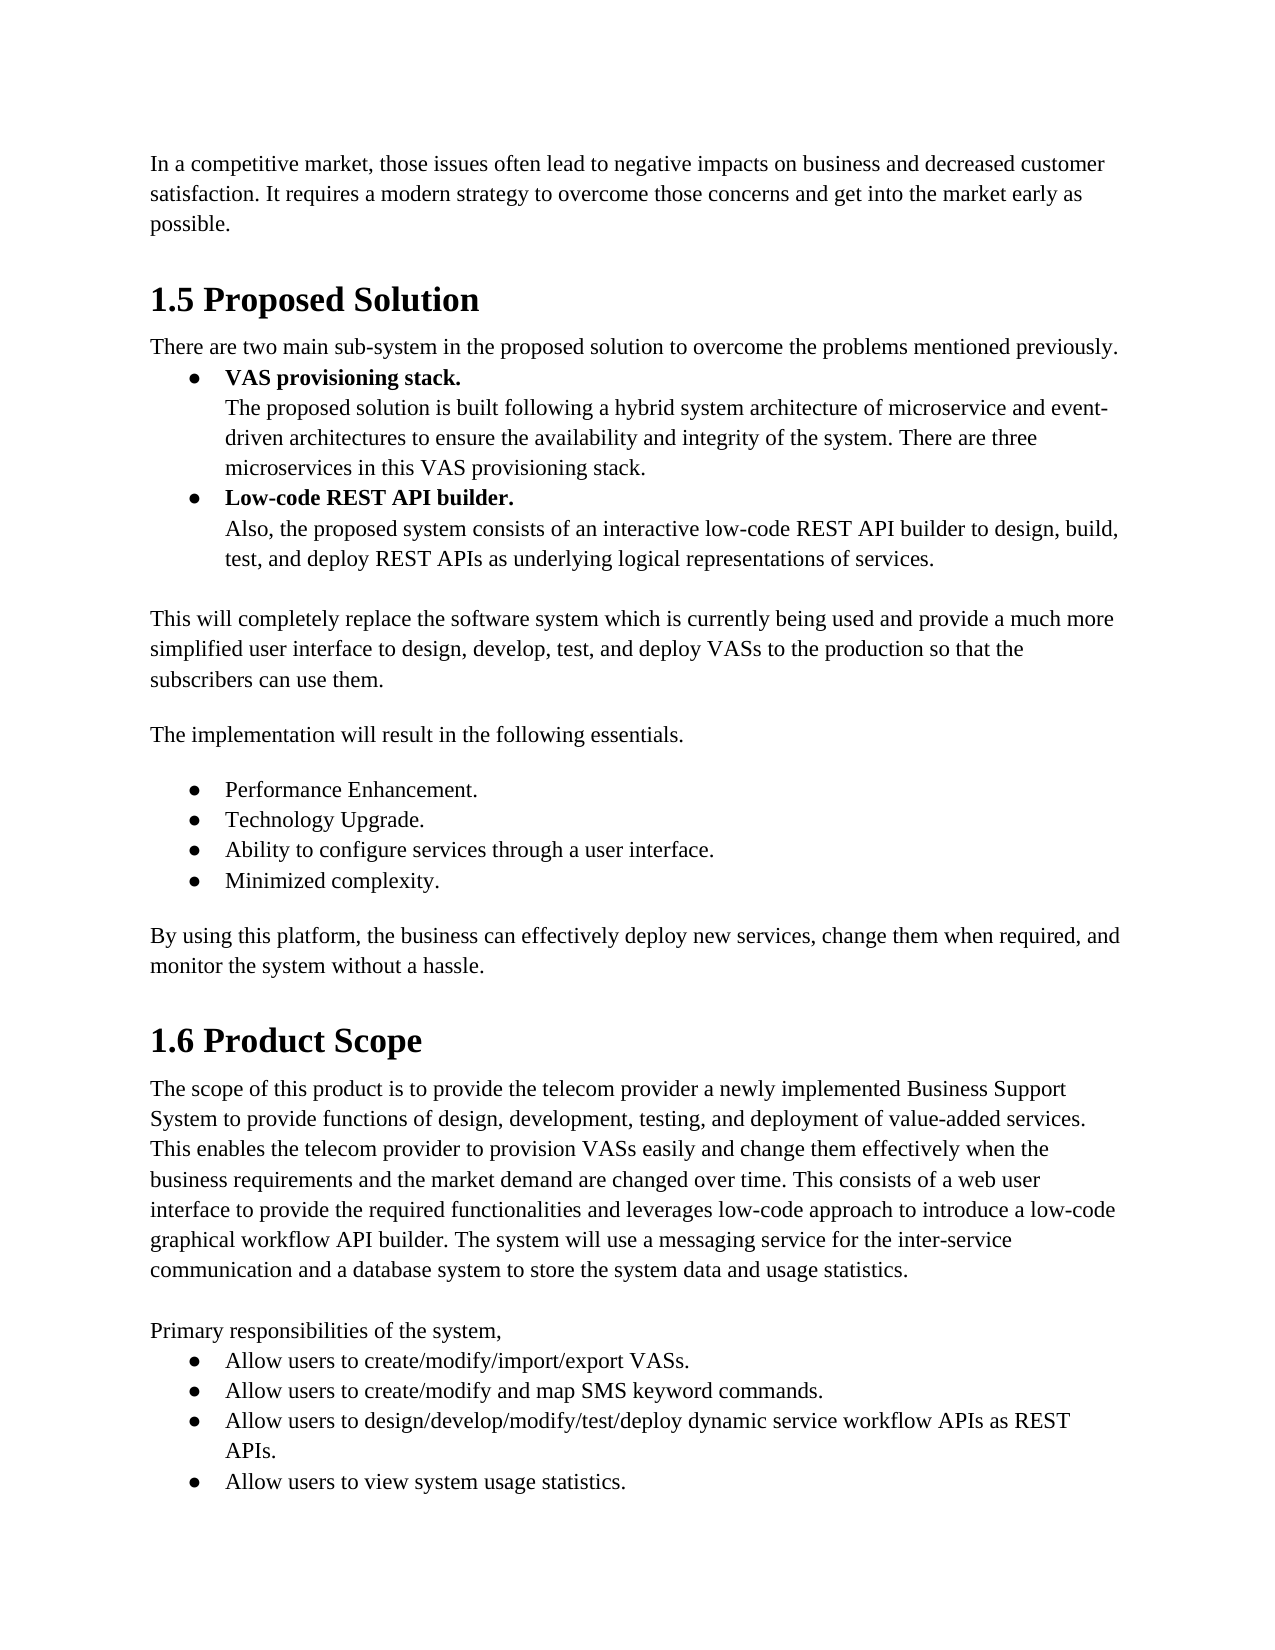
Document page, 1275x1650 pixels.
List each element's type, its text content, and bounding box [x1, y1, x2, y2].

list VAS provisioning stack. [187, 363, 1125, 390]
text In a competitive market, those issues often lead to negative impacts on business and decreased customer satisfaction. It requires a modern strategy to overcome those concerns and get into the market early as possible. [150, 150, 1125, 237]
text The scope of this product is to provide the telecom provider a newly implemented Business Support System to provide functions of design, development, testing, and deployment of value-added services. This enables the telecom provider to provision VASs easily and change them effectively when the business requirements and the market demand are changed over time. This consists of a web user interface to provide the required functionalities and leverages low-code approach to introduce a low-code graphical workflow API builder. The system will use a messaging service for the inter-service communication and a database system to store the system data and usage statistics. [150, 1075, 1125, 1283]
list Minimized complexity. [187, 867, 1125, 893]
list Performance Enhancement. [187, 776, 1125, 802]
text There are two main sub-system in the proposed solution to overcome the problems mentioned previously. [150, 333, 1125, 360]
list Allow users to create/modify/import/export VASs. [187, 1347, 1125, 1373]
list Allow users to design/develop/modify/test/deploy dynamic service workflow APIs as REST APIs. [187, 1407, 1125, 1464]
list Technology Upgrade. [187, 806, 1125, 833]
list Ability to configure services through a user interface. [187, 836, 1125, 863]
text This will completely replace the software system which is currently being used and provide a much more simplified user interface to design, develop, test, and deploy VASs to the production so that the subscribers can use them. [150, 605, 1125, 692]
subtitle 1.5 Proposed Solution [150, 278, 1125, 319]
text Primary responsibilities of the system, [150, 1317, 1125, 1343]
text The implementation will result in the following essentials. [150, 721, 1125, 747]
list Low-code REST API builder. [187, 484, 1125, 511]
text Also, the proposed system consists of an interactive low-code REST API builder to design, build, test, and deploy REST APIs as underlying logical representations of services. [225, 514, 1125, 571]
text By using this platform, the business can effectively deploy new services, change them when required, and monitor the system without a hassle. [150, 922, 1125, 978]
list Allow users to view system usage statistics. [187, 1468, 1125, 1494]
list Allow users to create/modify and map SMS keyword commands. [187, 1377, 1125, 1403]
subtitle 1.6 Product Scope [150, 1020, 1125, 1061]
text The proposed solution is built following a hybrid system architecture of microservice and event-driven architectures to ensure the availability and integrity of the system. There are three microservices in this VAS provisioning stack. [225, 394, 1125, 481]
